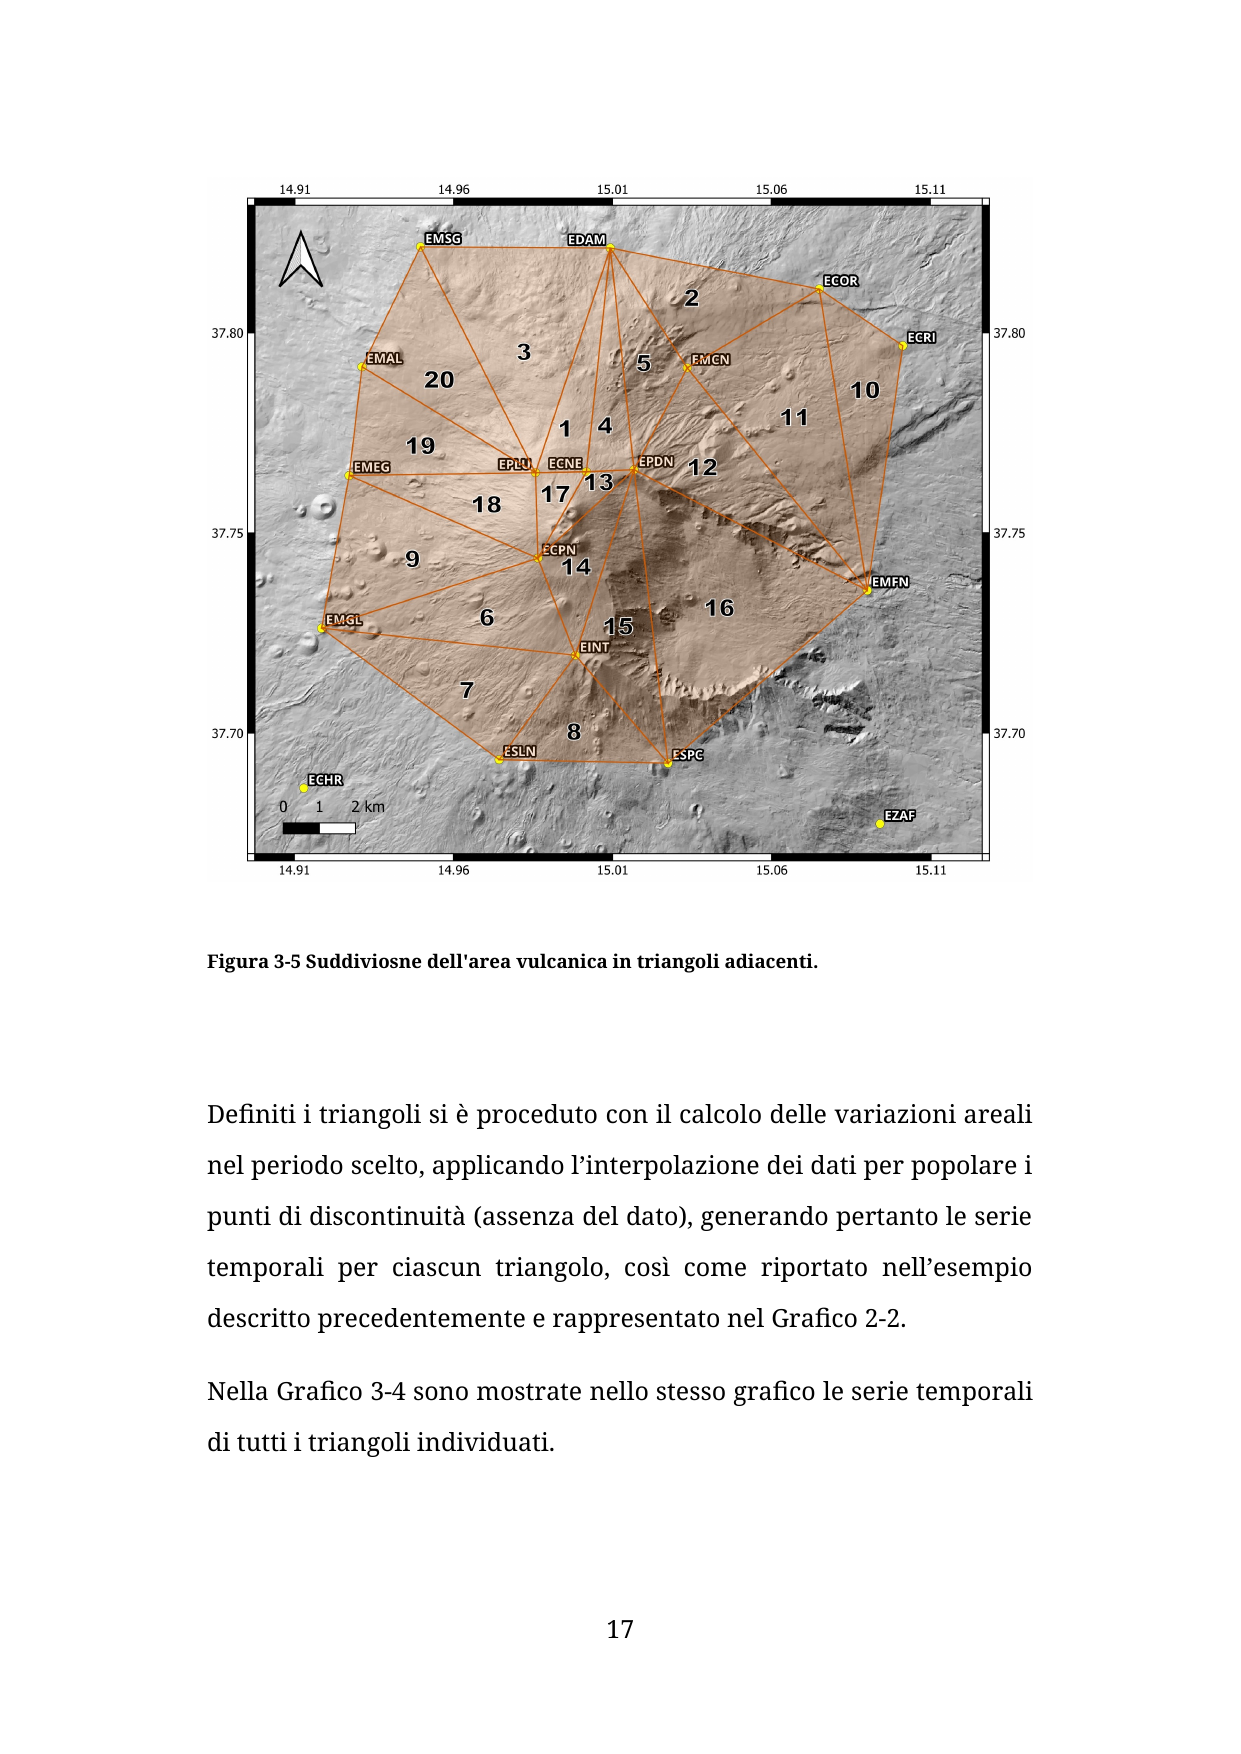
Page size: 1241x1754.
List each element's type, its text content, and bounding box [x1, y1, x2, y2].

picture [206, 177, 1034, 882]
text Definiti i triangoli si è proceduto con il calcolo delle variazioni areali nel periodo scelto, applicando l’interpolazione dei dati per popolare i punti di discontinuità (assenza del dato), generando pertanto le serie temporali per ciascun triangolo, così come riportato nell’esempio descritto precedentemente e rappresentato nel Grafico 1-2. [207, 1097, 1033, 1335]
